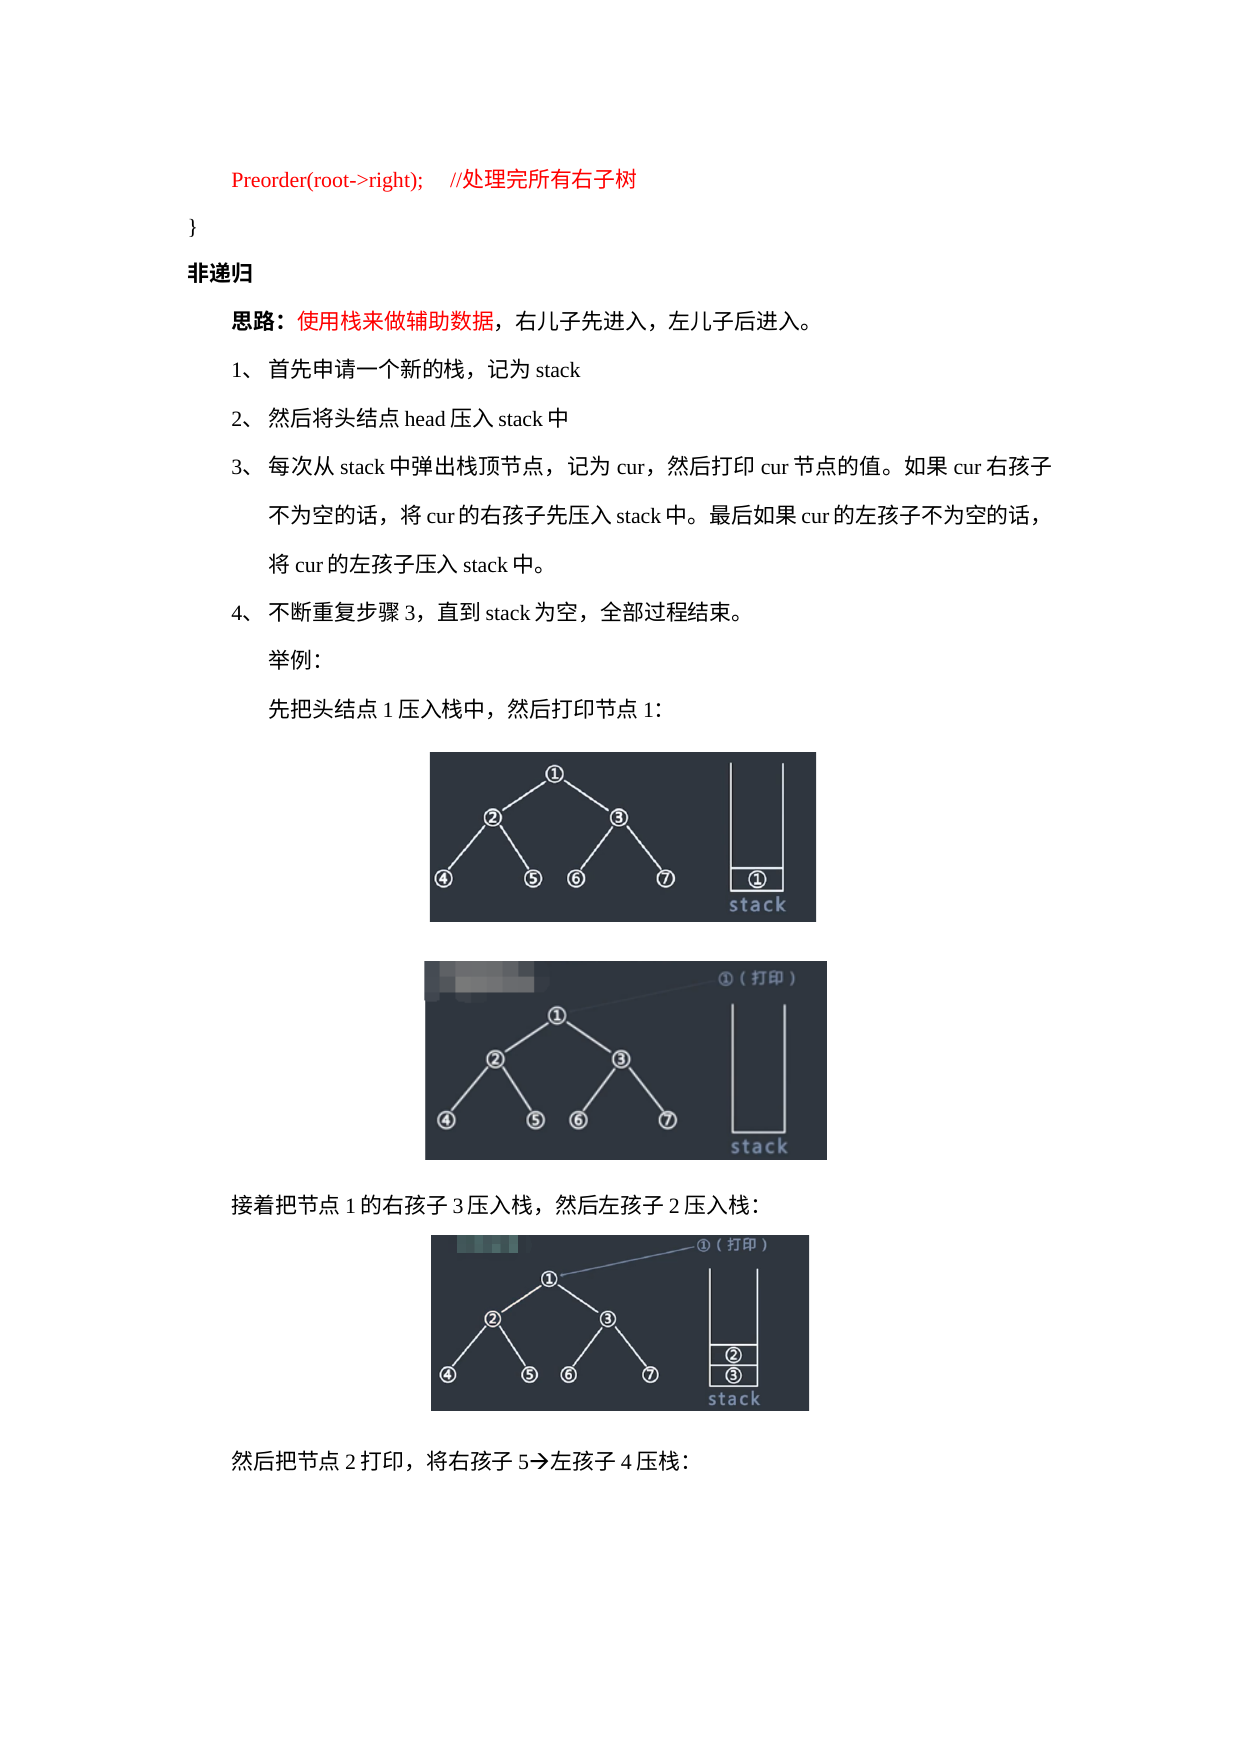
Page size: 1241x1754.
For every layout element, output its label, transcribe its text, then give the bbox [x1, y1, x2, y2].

text 思路：使用栈来做辅助数据，右儿子先进入，左儿子后进入。 [187, 304, 1053, 336]
list 首先申请一个新的栈，记为stack [231, 352, 1053, 384]
list 不断重复步骤3，直到stack为空，全部过程结束。 [231, 594, 1053, 627]
text Preorder(root->right); //处理完所有右子树 [187, 162, 1053, 194]
list 先把头结点1压入栈中，然后打印节点1： [269, 691, 1053, 724]
text } [187, 210, 1053, 243]
list 举例： [269, 643, 1053, 675]
subtitle 非递归 [187, 255, 1053, 288]
text 接着把节点1的右孩子3压入栈，然后左孩子2压入栈： [187, 1187, 1053, 1220]
list 每次从stack中弹出栈顶节点，记为cur，然后打印cur节点的值。如果cur右孩子不为空的话，将cur的右孩子先压入stack中。最后如果cur的左孩子不为空的话，将cur的左孩子压入stack中。 [231, 449, 1053, 579]
picture [431, 1235, 810, 1411]
list 然后将头结点head压入stack中 [231, 400, 1053, 433]
text 然后把节点2打印，将右孩子5左孩子4压栈： [187, 1443, 1053, 1476]
picture [424, 961, 827, 1160]
picture [429, 752, 817, 922]
